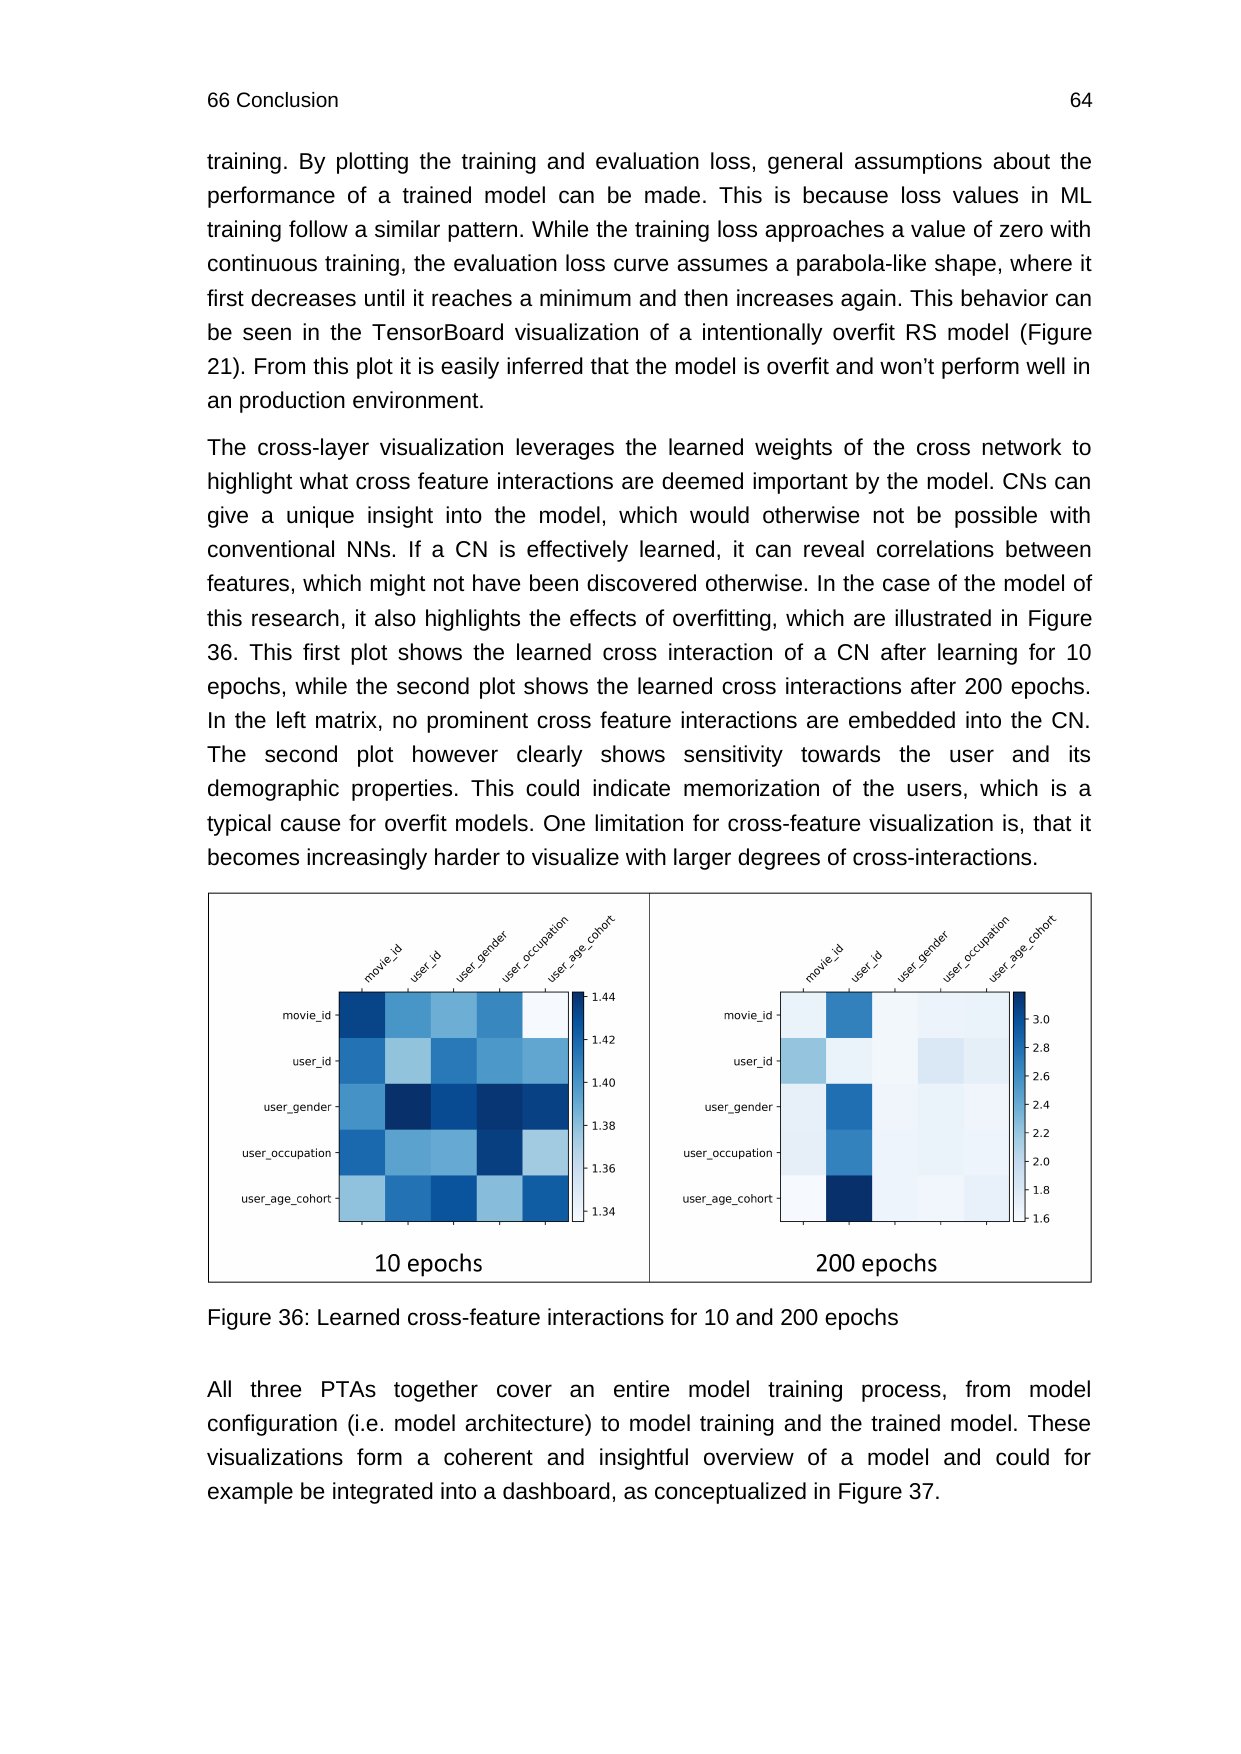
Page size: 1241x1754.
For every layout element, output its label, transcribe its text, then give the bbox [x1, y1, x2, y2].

picture [206, 890, 1093, 1284]
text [207, 148, 1092, 413]
